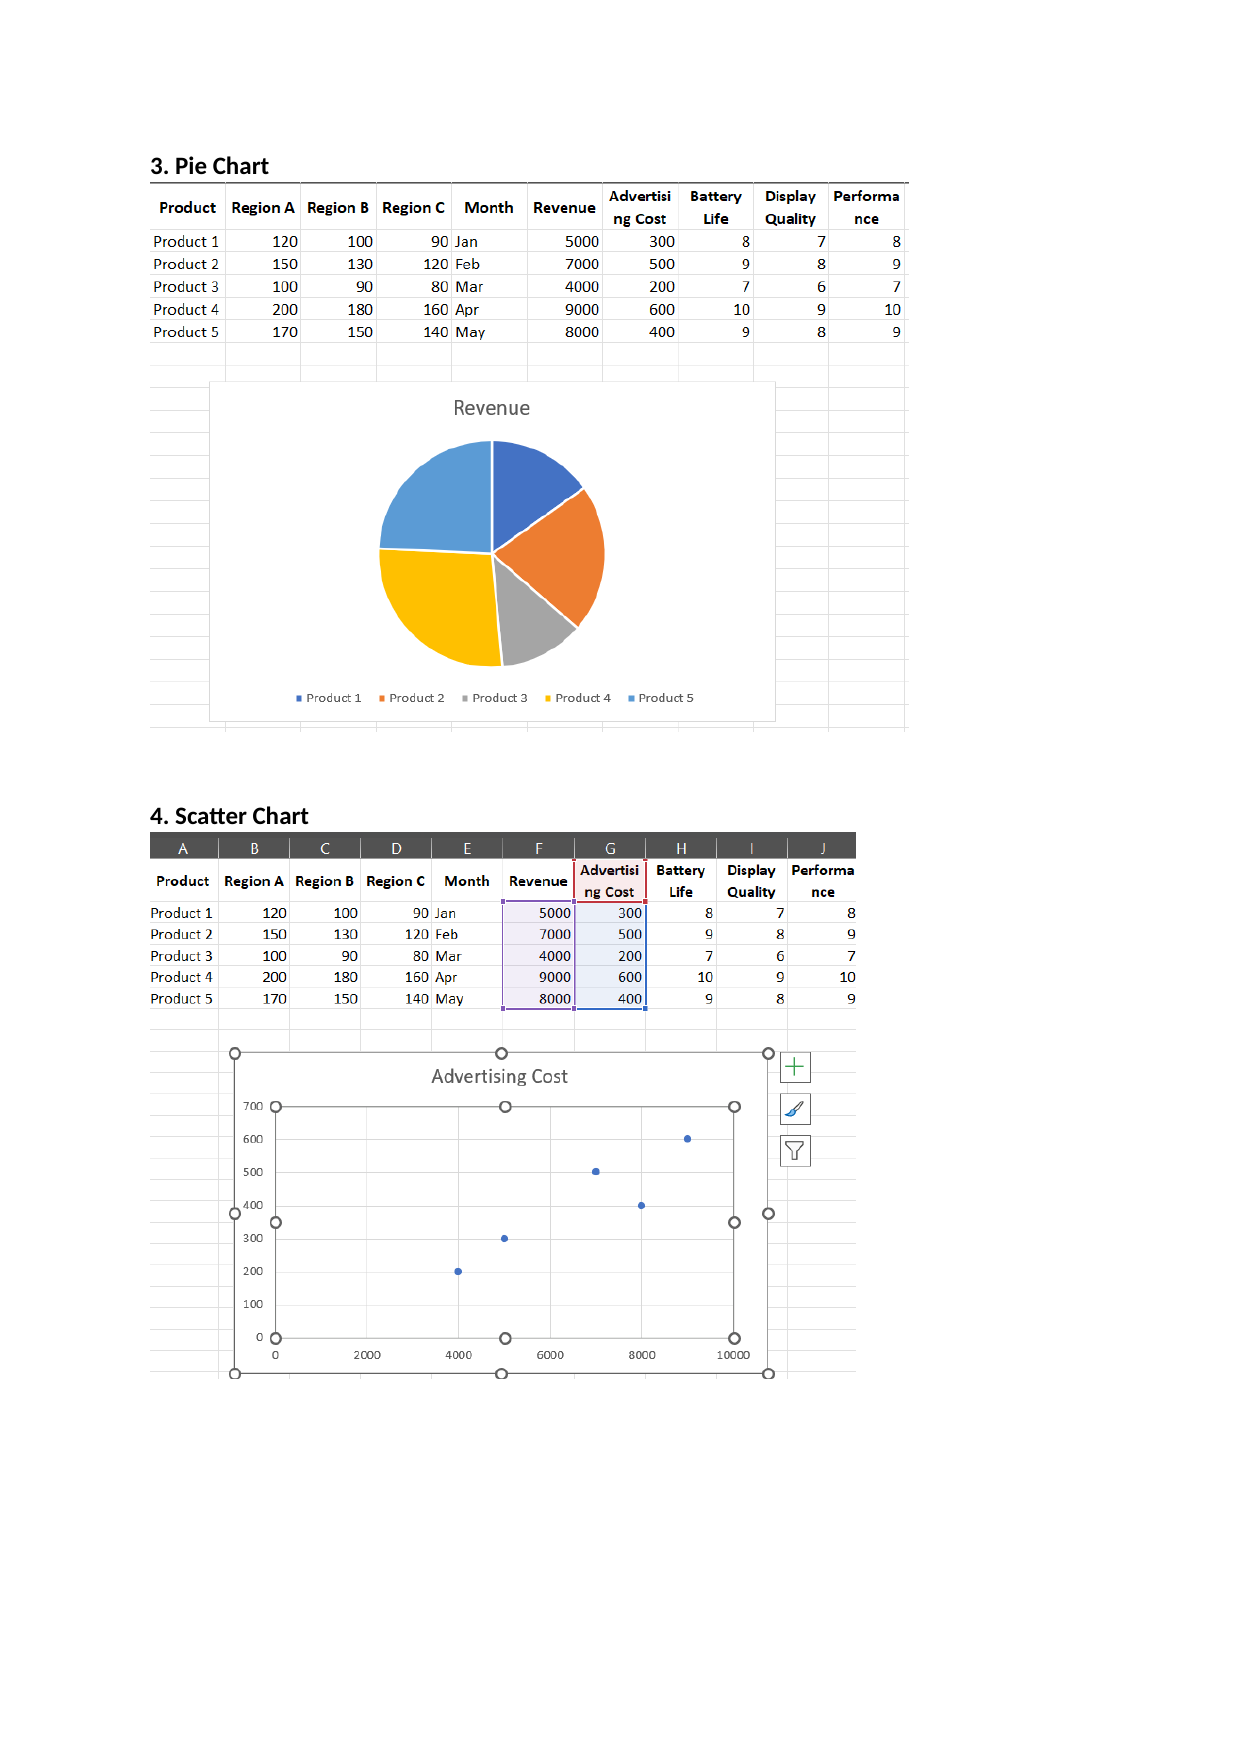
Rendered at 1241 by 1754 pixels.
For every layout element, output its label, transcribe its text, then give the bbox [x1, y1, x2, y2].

picture [150, 182, 909, 732]
picture [150, 832, 856, 1379]
